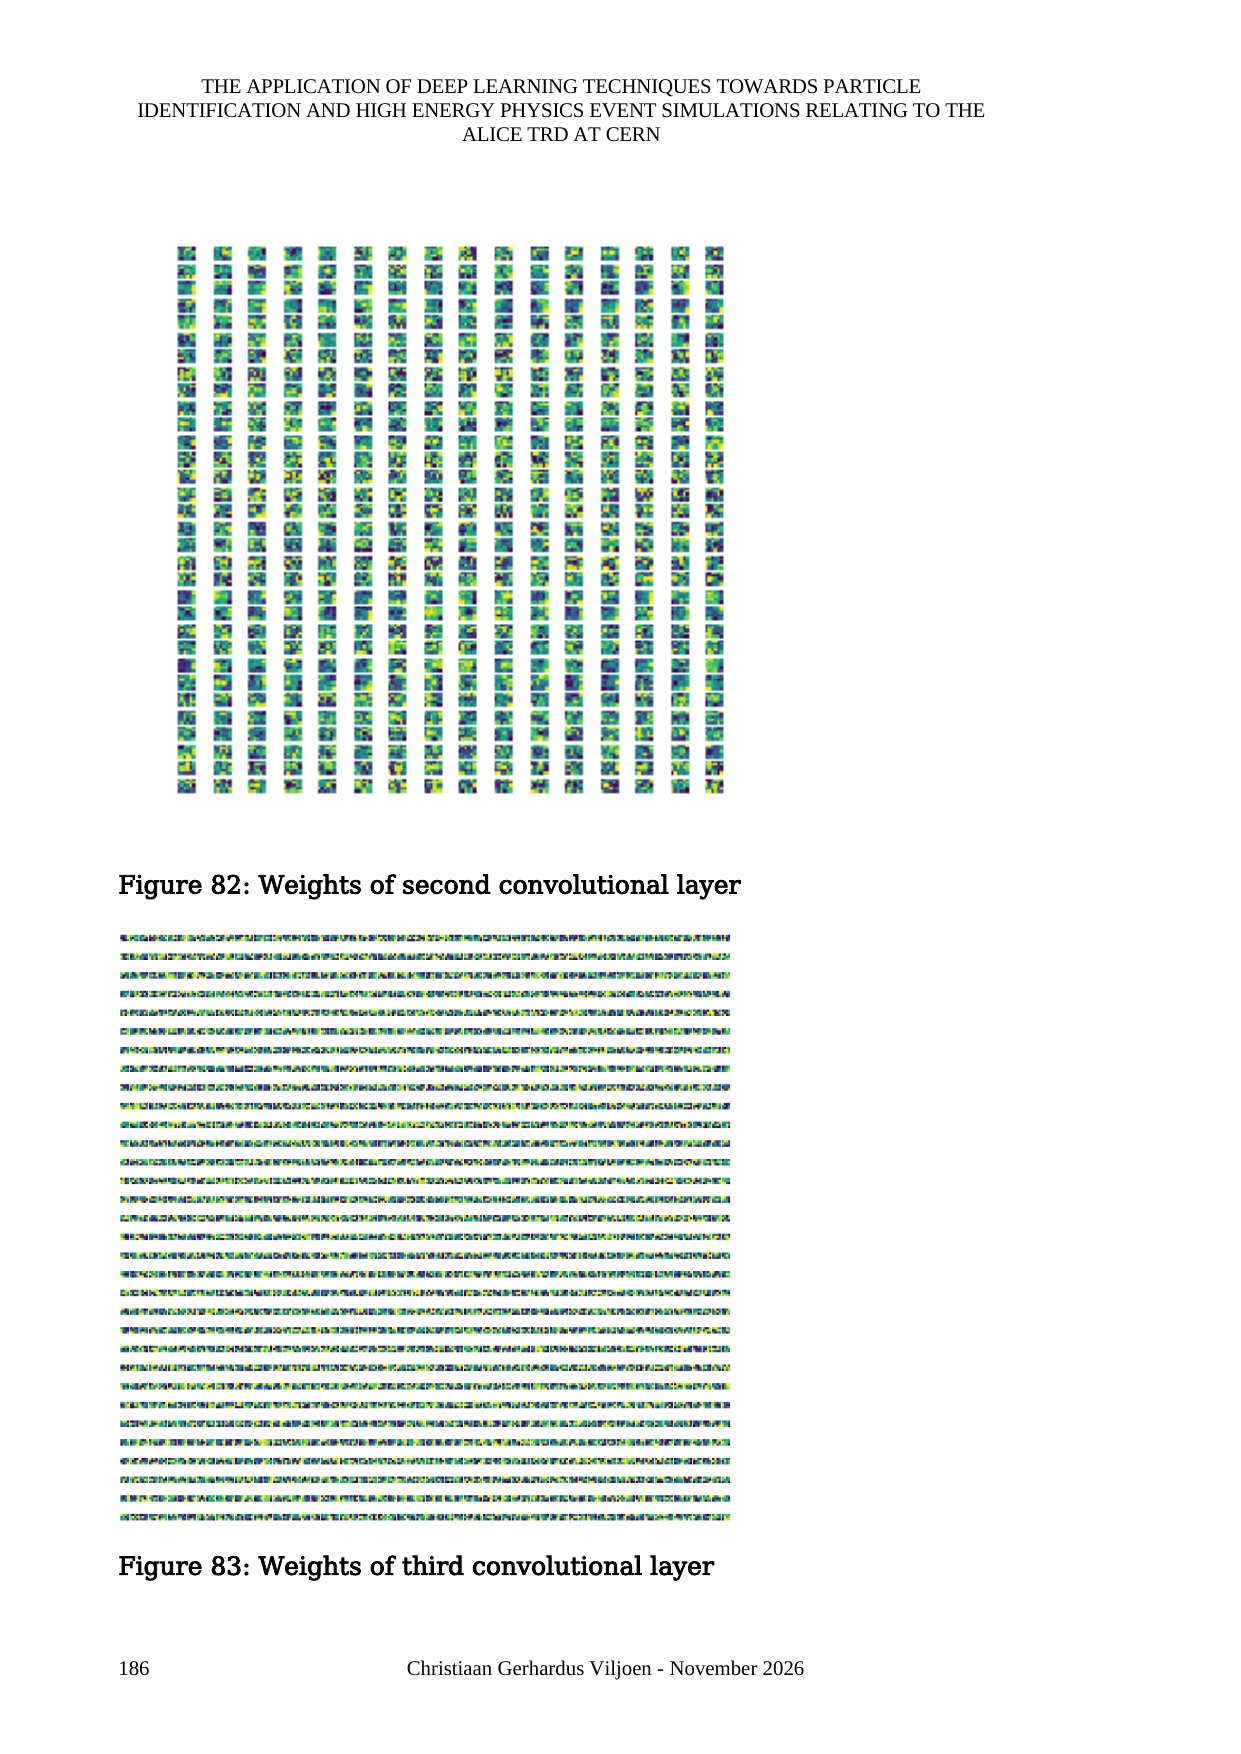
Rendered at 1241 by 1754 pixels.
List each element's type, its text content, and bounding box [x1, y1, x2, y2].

picture [118, 934, 731, 1523]
picture [118, 227, 742, 842]
